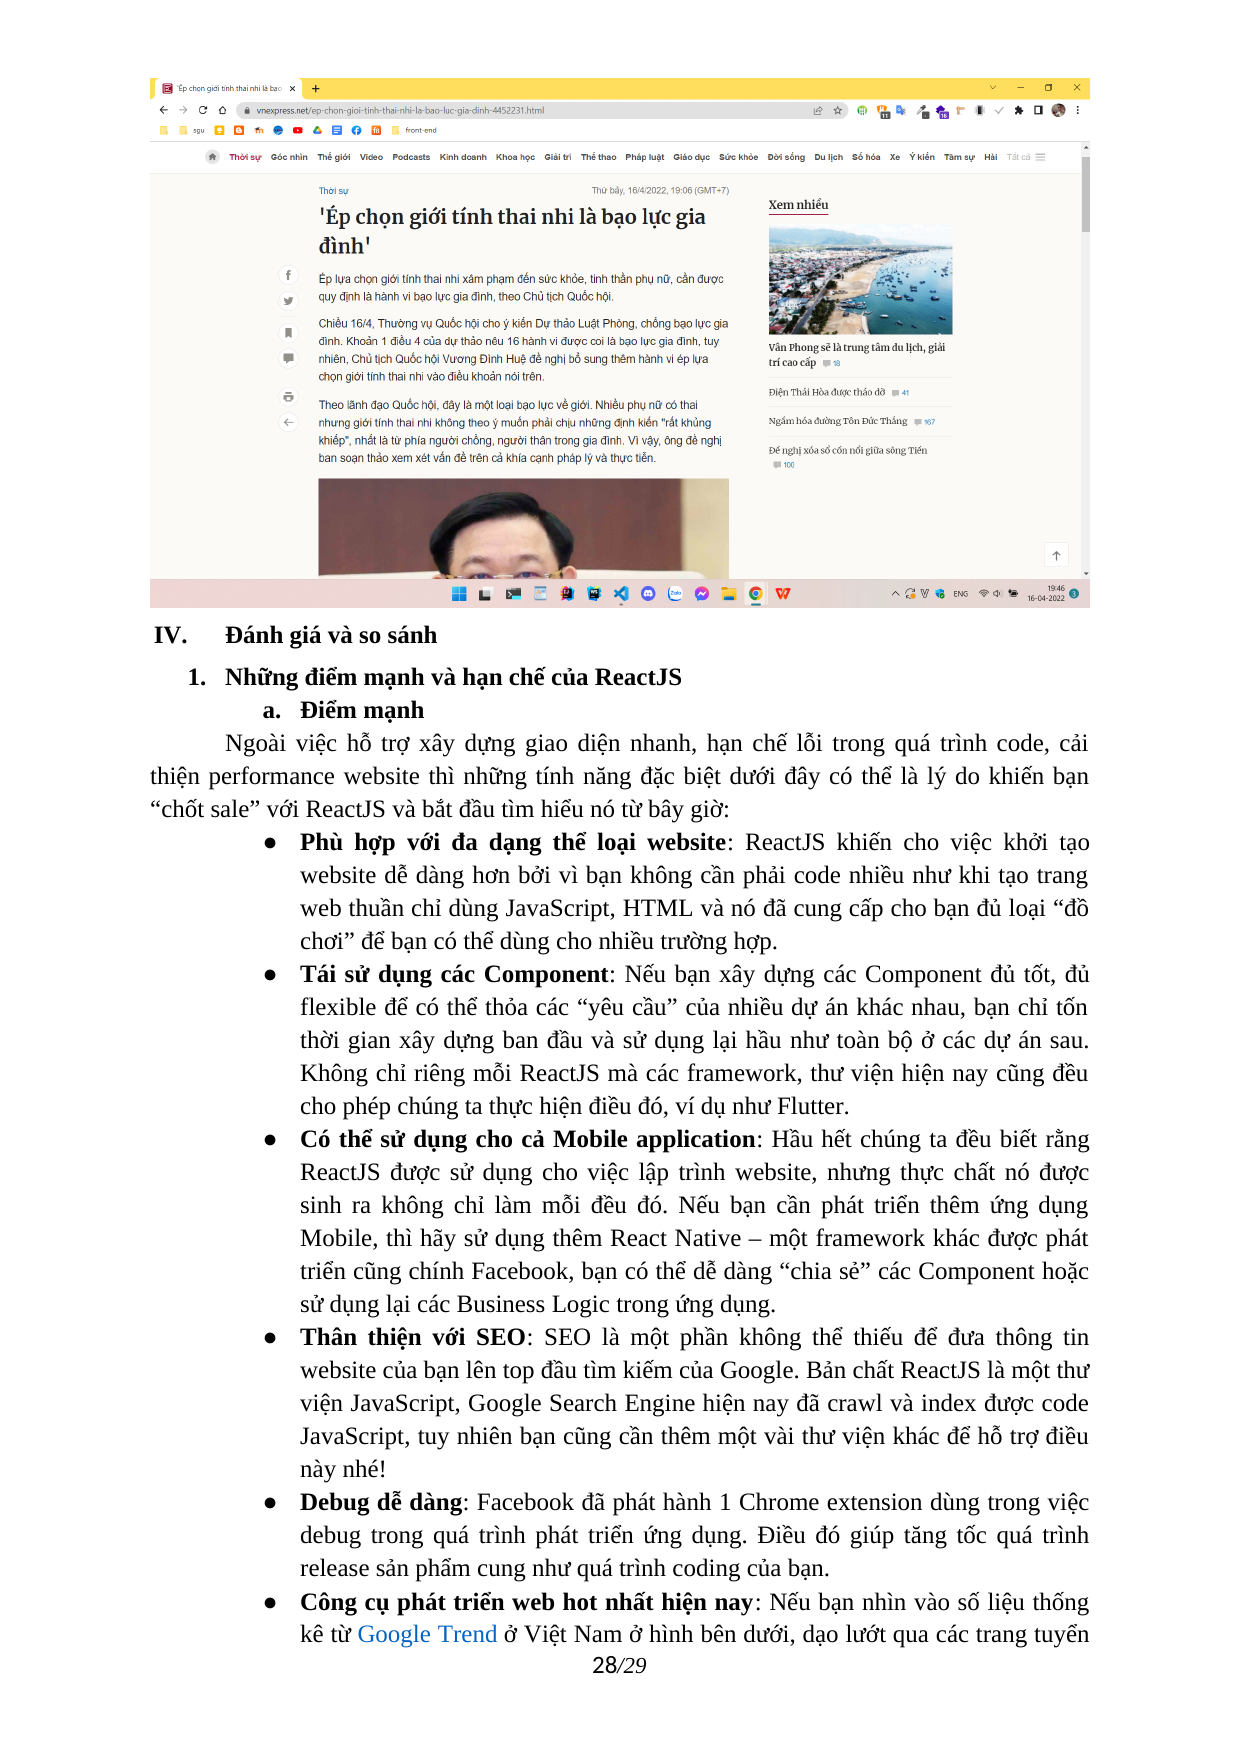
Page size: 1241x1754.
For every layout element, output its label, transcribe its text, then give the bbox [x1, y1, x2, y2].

list Debug dễ dàng: Facebook đã phát hành 1 Chrome extension dùng trong việc debug trong quá trình phát triển ứng dụng. Điều đó giúp tăng tốc quá trình release sản phẩm cung như quá trình coding của bạn. [262, 1487, 1090, 1582]
subtitle Những điểm mạnh và hạn chế của ReactJS [187, 662, 1090, 691]
list Thân thiện với SEO: SEO là một phần không thể thiếu để đưa thông tin website của bạn lên top đầu tìm kiếm của Google. Bản chất ReactJS là một thư viện JavaScript, Google Search Engine hiện nay đã crawl và index được code JavaScript, tuy nhiên bạn cũng cần thêm một vài thư viện khác để hỗ trợ điều này nhé! [262, 1322, 1090, 1483]
list Có thể sử dụng cho cả Mobile application: Hầu hết chúng ta đều biết rằng ReactJS được sử dụng cho việc lập trình website, nhưng thực chất nó được sinh ra không chỉ làm mỗi đều đó. Nếu bạn cần phát triển thêm ứng dụng Mobile, thì hãy sử dụng thêm React Native – một framework khác được phát triển cũng chính Facebook, bạn có thể dễ dàng “chia sẻ” các Component hoặc sử dụng lại các Business Logic trong ứng dụng. [262, 1124, 1090, 1318]
list Tái sử dụng các Component: Nếu bạn xây dựng các Component đủ tốt, đủ flexible để có thể thỏa các “yêu cầu” của nhiều dự án khác nhau, bạn chỉ tốn thời gian xây dựng ban đầu và sử dụng lại hầu như toàn bộ ở các dự án sau. Không chỉ riêng mỗi ReactJS mà các framework, thư viện hiện nay cũng đều cho phép chúng ta thực hiện điều đó, ví dụ như Flutter. [262, 959, 1090, 1120]
text Ngoài việc hỗ trợ xây dựng giao diện nhanh, hạn chế lỗi trong quá trình code, cải thiện performance website thì những tính năng đặc biệt dưới đây có thể là lý do khiến bạn “chốt sale” với ReactJS và bắt đầu tìm hiểu nó từ bây giờ: [150, 728, 1090, 823]
subtitle Đánh giá và so sánh [187, 621, 1090, 649]
picture [150, 78, 1091, 608]
subtitle Điểm mạnh [262, 695, 1090, 724]
list Phù hợp với đa dạng thể loại website: ReactJS khiến cho việc khởi tạo website dễ dàng hơn bởi vì bạn không cần phải code nhiều như khi tạo trang web thuần chỉ dùng JavaScript, HTML và nó đã cung cấp cho bạn đủ loại “đồ chơi” để bạn có thể dùng cho nhiều trường hợp. [262, 827, 1090, 955]
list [262, 1587, 1090, 1648]
